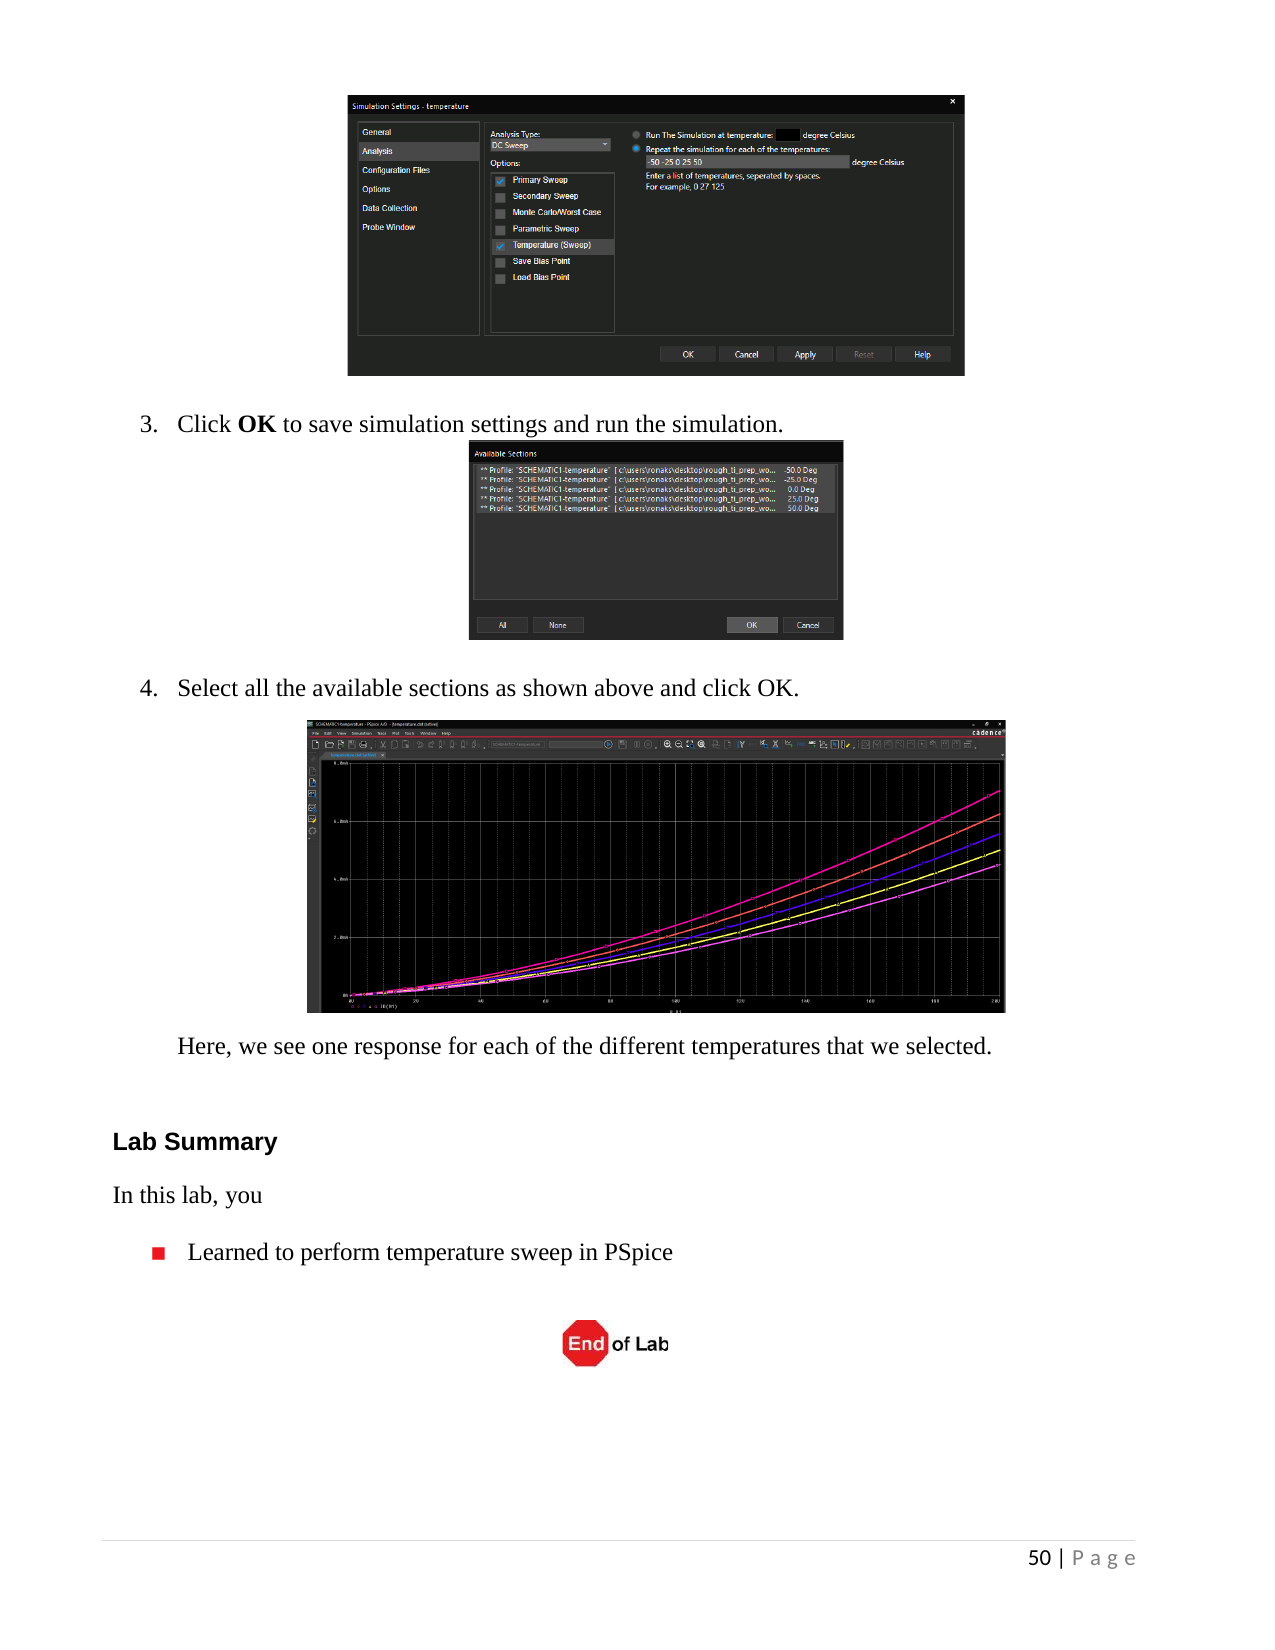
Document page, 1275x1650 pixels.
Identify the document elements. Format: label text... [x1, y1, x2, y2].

text Lab Summary [112, 1126, 1135, 1155]
picture [347, 95, 965, 376]
picture [562, 1320, 669, 1368]
text In this lab, you [112, 1180, 1135, 1208]
list Select all the available sections as shown above and click OK. [139, 673, 1135, 702]
list Click OK to save simulation settings and run the simulation. [139, 409, 1135, 438]
text Here, we see one response for each of the different temperatures that we selected. [177, 1031, 1135, 1060]
picture [307, 720, 1006, 1013]
picture [468, 440, 844, 640]
list Learned to perform temperature sweep in PSpice [150, 1233, 1135, 1267]
